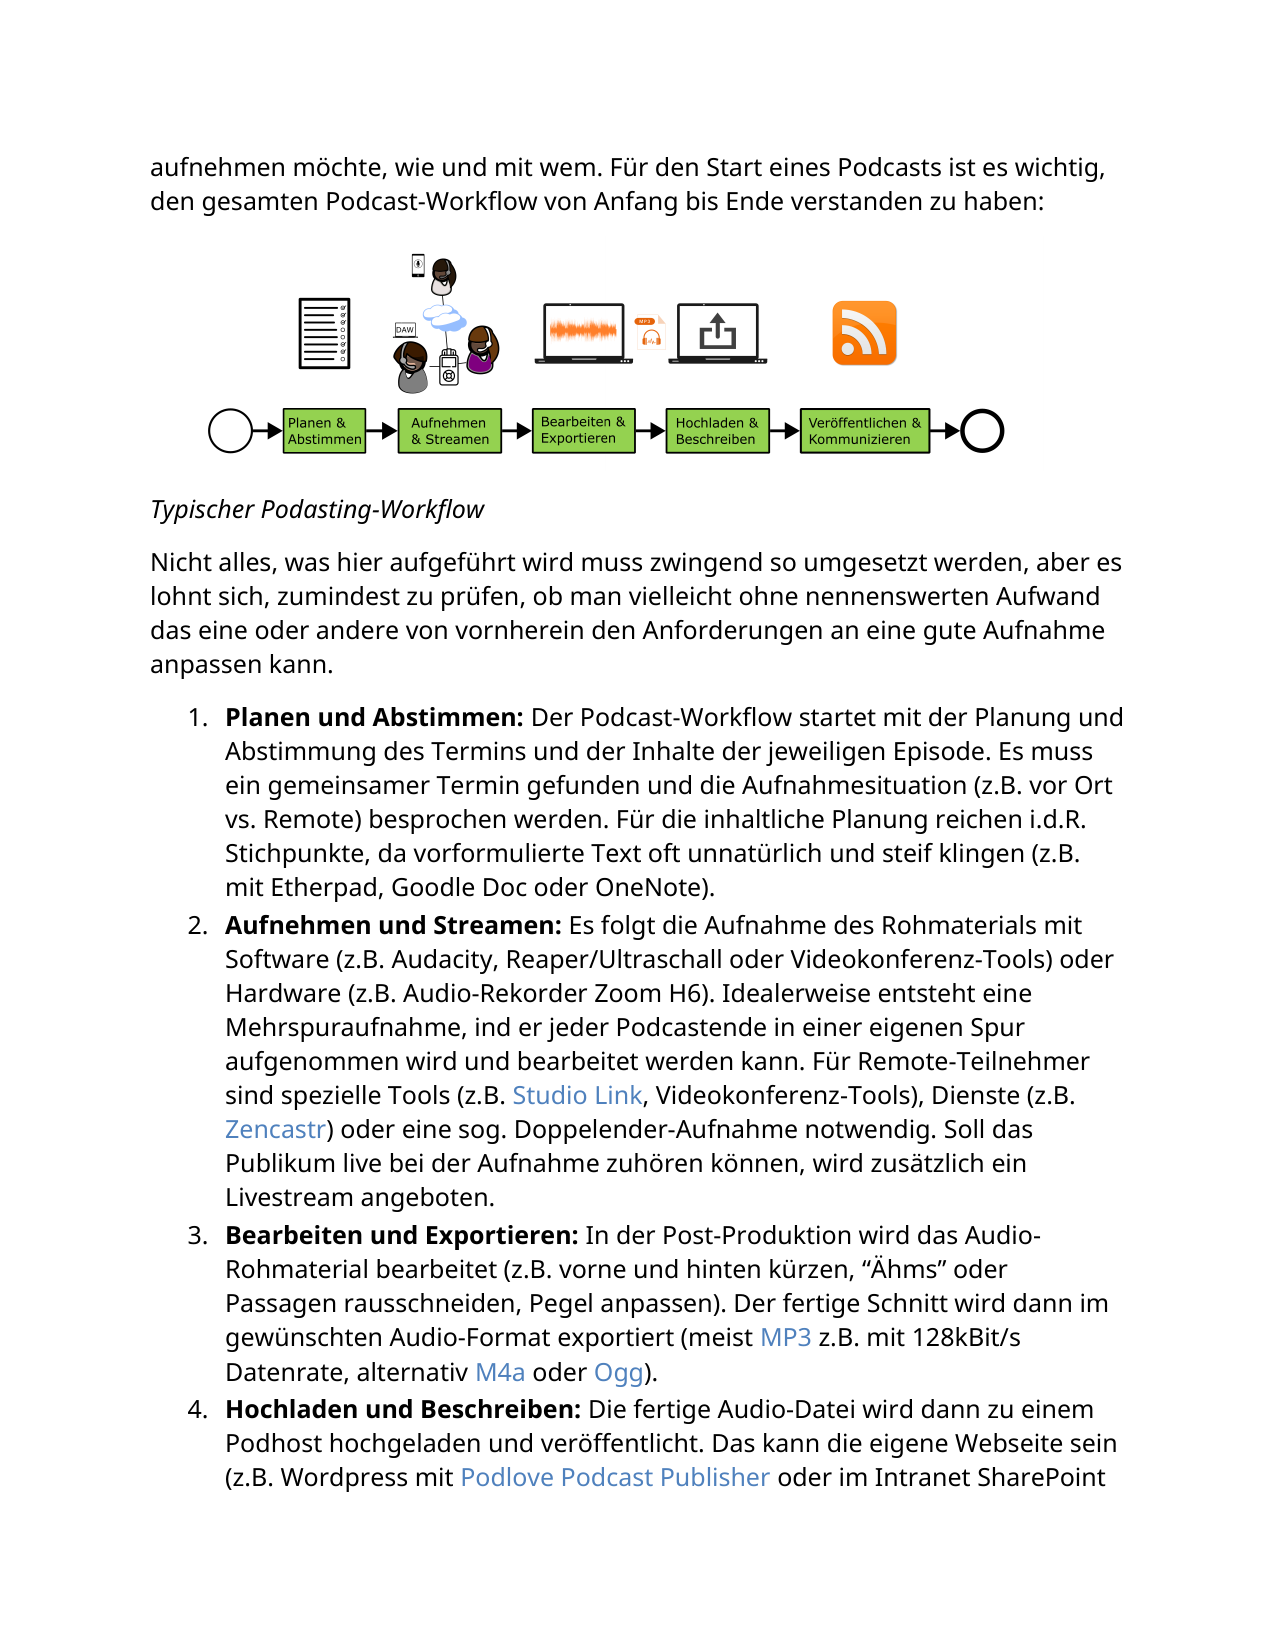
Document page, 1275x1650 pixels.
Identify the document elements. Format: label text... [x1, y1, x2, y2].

picture [168, 236, 1044, 471]
list Planen und Abstimmen: Der Podcast-Workflow startet mit der Planung und Abstimmung des Termins und der Inhalte der jeweiligen Episode. Es muss ein gemeinsamer Termin gefunden und die Aufnahmesituation (z.B. vor Ort vs. Remote) besprochen werden. Für die inhaltliche Planung reichen i.d.R. Stichpunkte, da vorformulierte Text oft unnatürlich und steif klingen (z.B. mit Etherpad, Goodle Doc oder OneNote). [187, 699, 1125, 904]
text Nicht alles, was hier aufgeführt wird muss zwingend so umgesetzt werden, aber es lohnt sich, zumindest zu prüfen, ob man vielleicht ohne nennenswerten Aufwand das eine oder andere von vornherein den Anforderungen an eine gute Aufnahme anpassen kann. [150, 544, 1125, 681]
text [150, 150, 1125, 218]
list Bearbeiten und Exportieren: In der Post-Produktion wird das Audio-Rohmaterial bearbeitet (z.B. vorne und hinten kürzen, “Ähms” oder Passagen rausschneiden, Pegel anpassen). Der fertige Schnitt wird dann im gewünschten Audio-Format exportiert (meist MP3 z.B. mit 128kBit/s Datenrate, alternativ M4a oder Ogg). [187, 1218, 1125, 1388]
text Typischer Podasting-Workflow [150, 492, 1125, 526]
list Aufnehmen und Streamen: Es folgt die Aufnahme des Rohmaterials mit Software (z.B. Audacity, Reaper/Ultraschall oder Videokonferenz-Tools) oder Hardware (z.B. Audio-Rekorder Zoom H6). Idealerweise entsteht eine Mehrspuraufnahme, ind er jeder Podcastende in einer eigenen Spur aufgenommen wird und bearbeitet werden kann. Für Remote-Teilnehmer sind spezielle Tools (z.B. Studio Link, Videokonferenz-Tools), Dienste (z.B. Zencastr) oder eine sog. Doppelender-Aufnahme notwendig. Soll das Publikum live bei der Aufnahme zuhören können, wird zusätzlich ein Livestream angeboten. [187, 908, 1125, 1214]
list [187, 1392, 1125, 1494]
